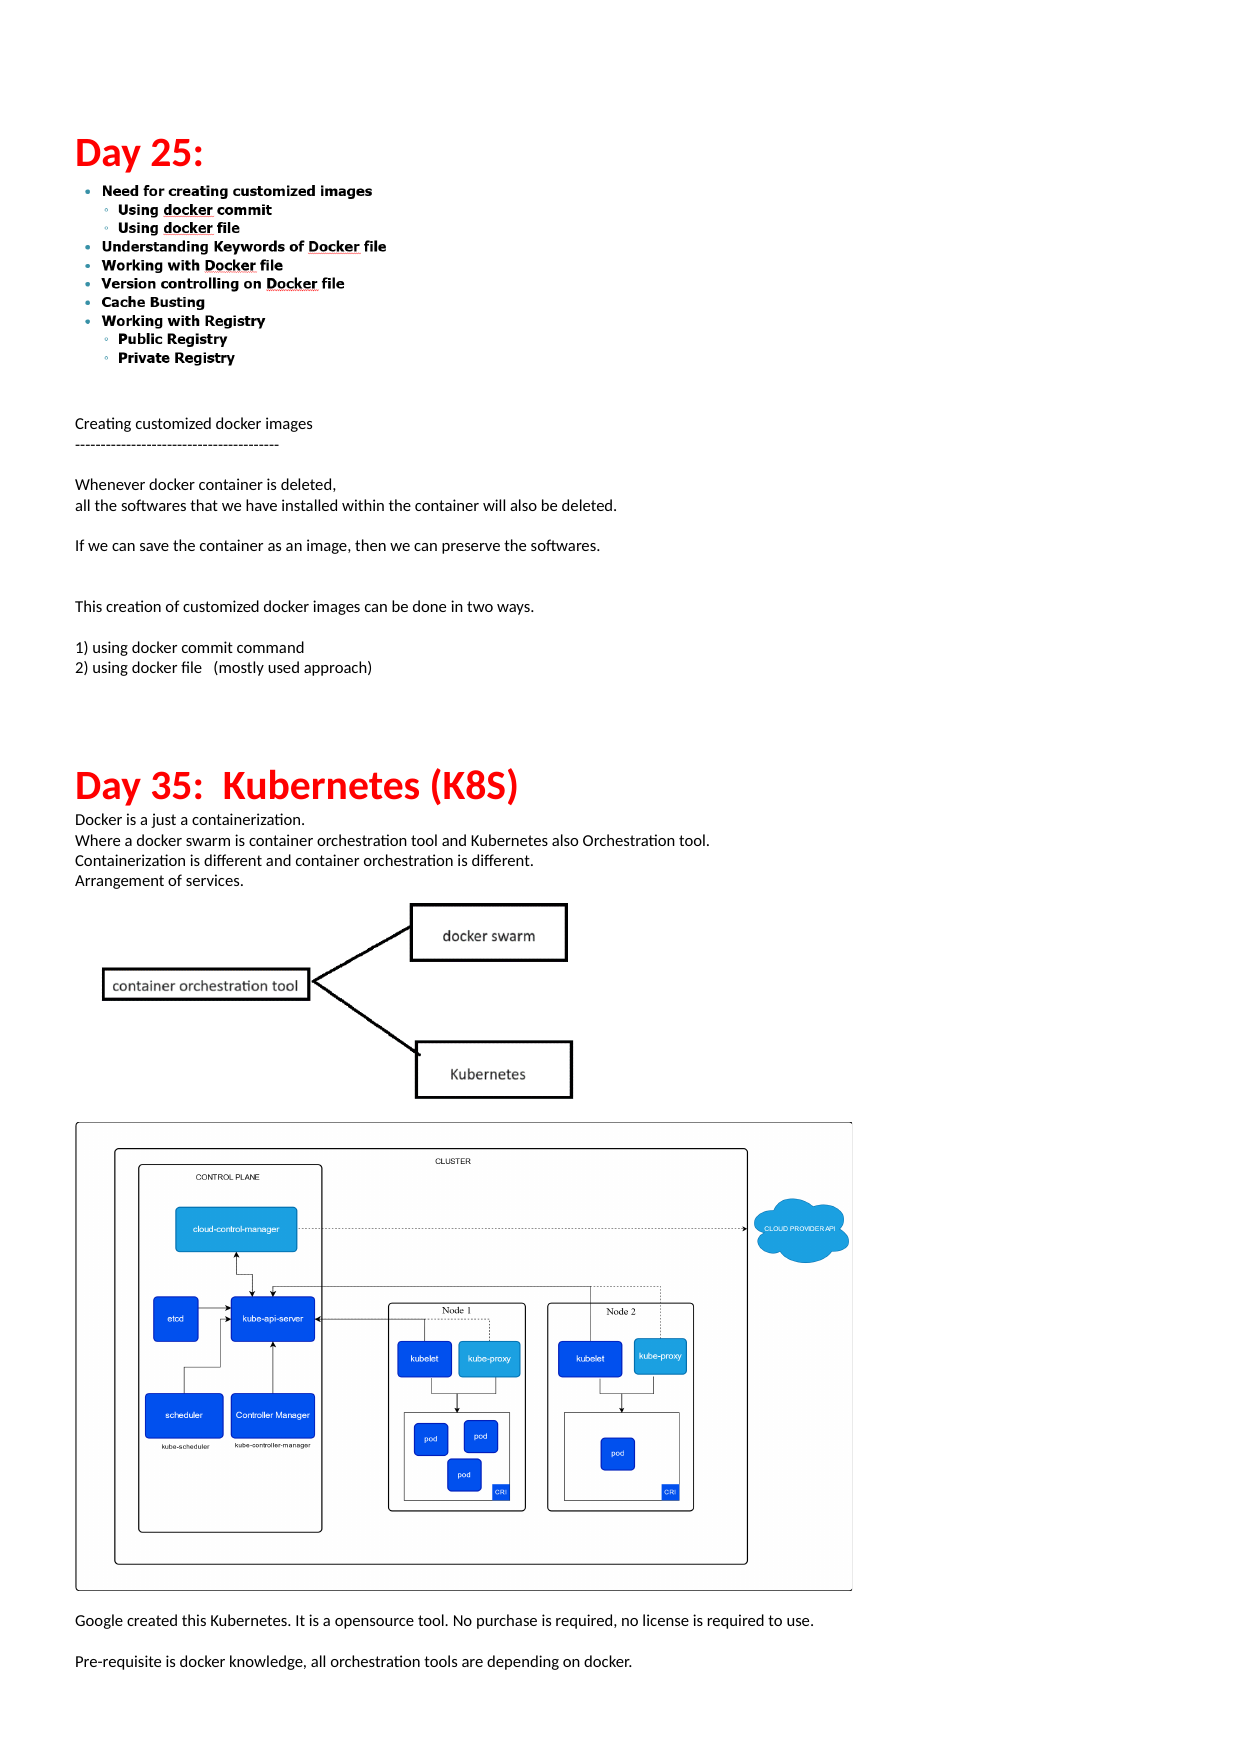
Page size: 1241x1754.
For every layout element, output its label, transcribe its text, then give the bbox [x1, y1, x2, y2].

text all the softwares that we have installed within the container will also be deleted. [75, 495, 1165, 515]
text Arrangement of services. [75, 871, 1165, 891]
text 1) using docker commit command [75, 637, 1165, 657]
text If we can save the container as an image, then we can preserve the softwares. [75, 535, 1165, 556]
text Pre-requisite is docker knowledge, all orchestration tools are depending on docker. [75, 1651, 1165, 1672]
text Docker is a just a containerization. [75, 810, 1165, 830]
text Where a docker swarm is container orchestration tool and Kubernetes also Orchestration tool. [75, 830, 1165, 850]
text Creating customized docker images [75, 413, 1165, 434]
picture [75, 891, 853, 1591]
text 2) using docker file (mostly used approach) [75, 657, 1165, 678]
text Day 35: Kubernetes (K8S) [75, 759, 1165, 810]
text Google created this Kubernetes. It is a opensource tool. No purchase is required, no license is required to use. [75, 1611, 1165, 1631]
text ---------------------------------------- [75, 434, 1165, 454]
picture [75, 176, 514, 373]
text Day 25: [75, 126, 1165, 177]
text Whenever docker container is deleted, [75, 474, 1165, 495]
text This creation of customized docker images can be done in two ways. [75, 596, 1165, 617]
text Containerization is different and container orchestration is different. [75, 850, 1165, 871]
